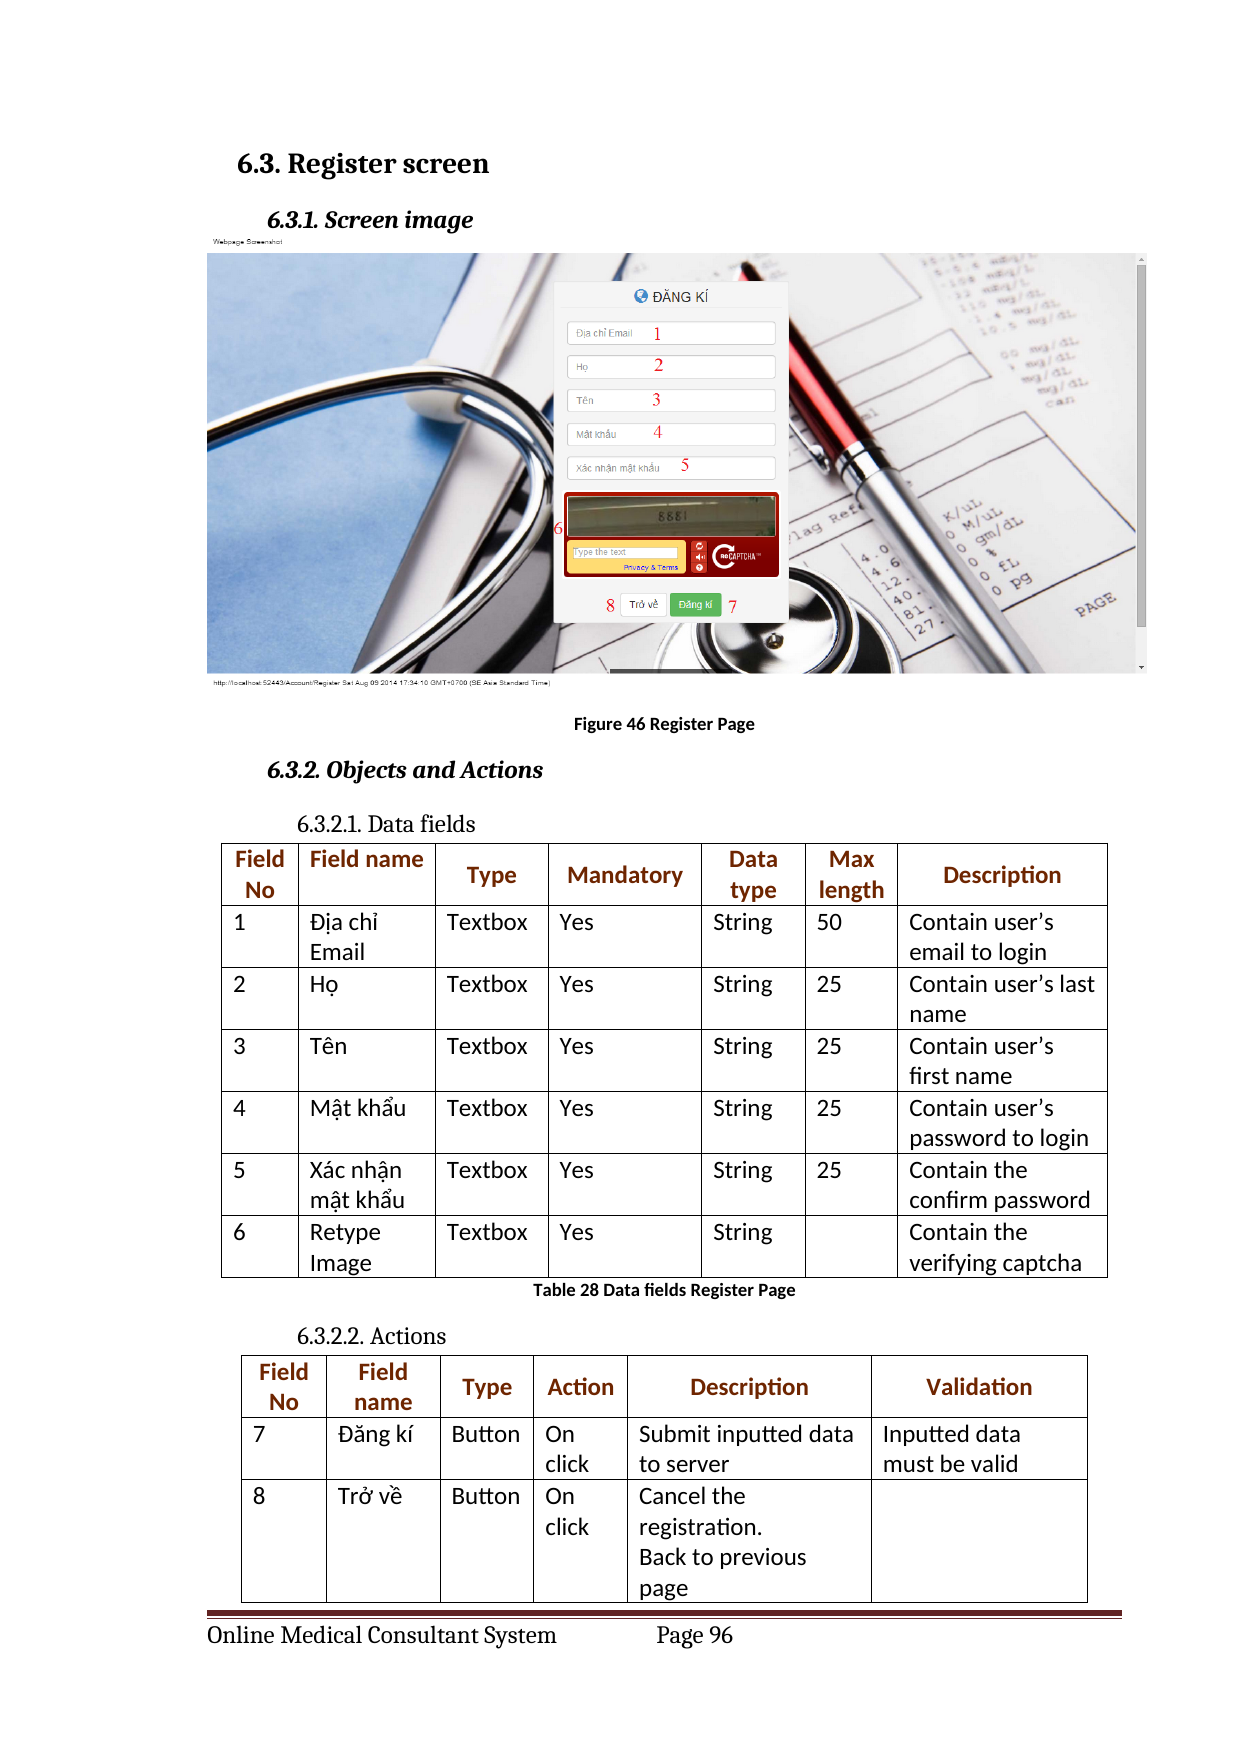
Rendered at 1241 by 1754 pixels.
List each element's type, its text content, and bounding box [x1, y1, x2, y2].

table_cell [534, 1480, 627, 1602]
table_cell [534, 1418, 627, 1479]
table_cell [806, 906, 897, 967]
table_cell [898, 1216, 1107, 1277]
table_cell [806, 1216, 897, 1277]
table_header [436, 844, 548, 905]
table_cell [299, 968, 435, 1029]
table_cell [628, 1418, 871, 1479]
subtitle Actions [282, 1322, 1122, 1351]
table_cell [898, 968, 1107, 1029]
subtitle Objects and Actions [267, 756, 1122, 784]
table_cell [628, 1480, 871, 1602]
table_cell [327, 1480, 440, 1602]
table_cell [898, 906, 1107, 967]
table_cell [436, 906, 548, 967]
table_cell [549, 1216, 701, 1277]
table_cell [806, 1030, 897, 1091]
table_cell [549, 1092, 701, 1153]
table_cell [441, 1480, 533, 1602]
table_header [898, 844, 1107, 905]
subtitle Register screen [237, 147, 1122, 181]
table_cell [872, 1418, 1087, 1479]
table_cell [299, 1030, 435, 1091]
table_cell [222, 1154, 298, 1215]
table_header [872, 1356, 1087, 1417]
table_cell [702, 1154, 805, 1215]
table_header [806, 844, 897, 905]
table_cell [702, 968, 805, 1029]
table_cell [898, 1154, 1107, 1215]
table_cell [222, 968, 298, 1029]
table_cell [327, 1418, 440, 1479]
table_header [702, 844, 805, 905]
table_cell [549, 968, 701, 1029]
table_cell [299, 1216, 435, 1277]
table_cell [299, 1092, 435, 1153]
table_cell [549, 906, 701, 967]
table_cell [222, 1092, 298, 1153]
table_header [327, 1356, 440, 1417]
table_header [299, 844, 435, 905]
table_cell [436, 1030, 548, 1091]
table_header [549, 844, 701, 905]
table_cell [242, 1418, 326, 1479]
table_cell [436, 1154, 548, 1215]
picture [207, 239, 1147, 687]
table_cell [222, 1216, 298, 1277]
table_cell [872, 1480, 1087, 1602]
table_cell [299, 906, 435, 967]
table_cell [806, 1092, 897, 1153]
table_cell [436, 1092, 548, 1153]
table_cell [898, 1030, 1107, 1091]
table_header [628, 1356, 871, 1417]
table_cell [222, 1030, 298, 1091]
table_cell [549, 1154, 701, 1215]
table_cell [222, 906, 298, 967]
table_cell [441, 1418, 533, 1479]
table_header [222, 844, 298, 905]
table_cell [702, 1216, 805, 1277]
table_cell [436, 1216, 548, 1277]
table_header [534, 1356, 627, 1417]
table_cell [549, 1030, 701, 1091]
subtitle Screen image [267, 206, 1122, 235]
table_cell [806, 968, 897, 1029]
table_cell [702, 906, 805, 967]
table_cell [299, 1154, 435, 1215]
subtitle Data fields [282, 809, 1122, 838]
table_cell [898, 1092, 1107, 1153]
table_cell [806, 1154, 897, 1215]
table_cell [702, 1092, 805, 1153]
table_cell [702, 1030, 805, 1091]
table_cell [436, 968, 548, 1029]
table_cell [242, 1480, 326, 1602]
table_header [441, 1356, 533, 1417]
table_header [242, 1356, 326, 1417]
